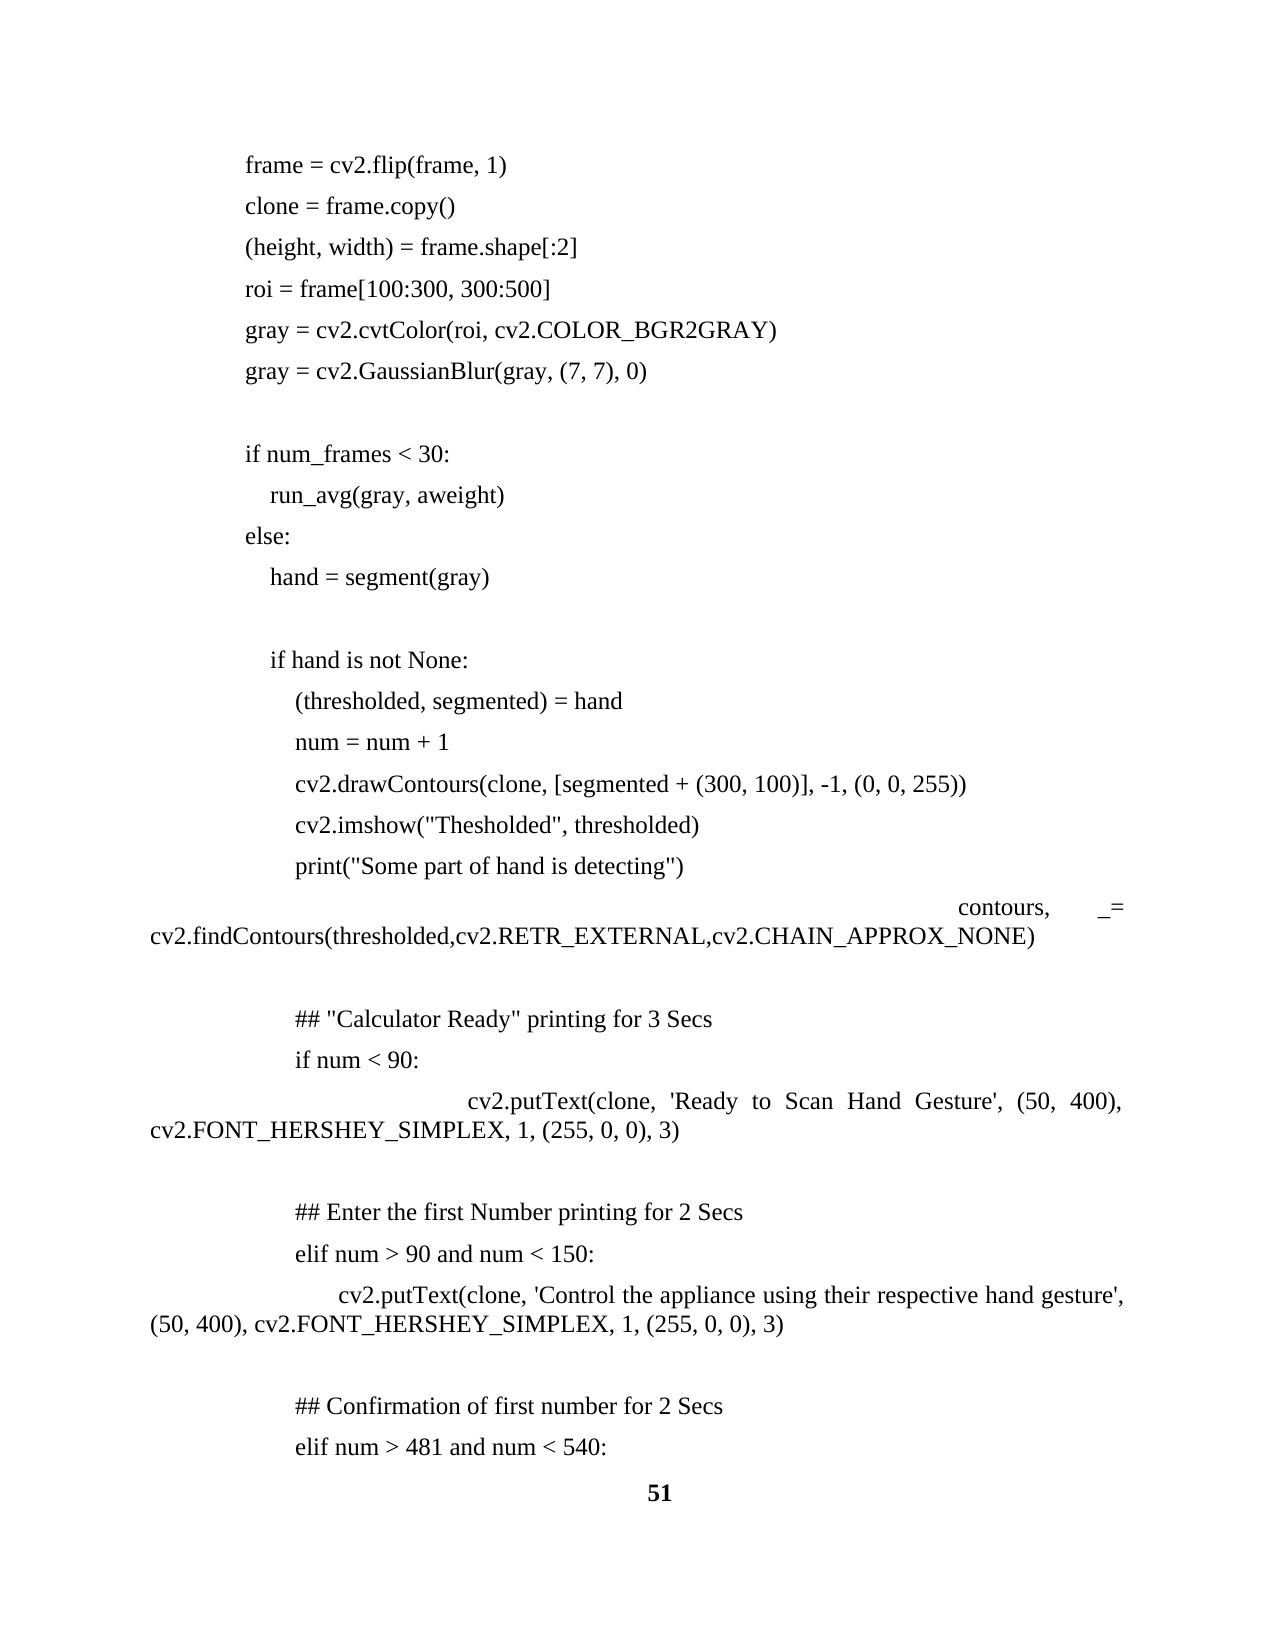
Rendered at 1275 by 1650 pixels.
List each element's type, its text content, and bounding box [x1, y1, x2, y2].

text cv2.drawContours(clone, [segmented + (300, 100)], -1, (0, 0, 255)) [150, 769, 1125, 797]
text clone = frame.copy() [150, 191, 1125, 220]
text (height, width) = frame.shape[:2] [150, 232, 1125, 261]
text roi = frame[100:300, 300:500] [150, 274, 1125, 302]
text run_avg(gray, aweight) [150, 480, 1125, 509]
text ## "Calculator Ready" printing for 3 Secs [150, 1004, 1125, 1032]
text gray = cv2.GaussianBlur(gray, (7, 7), 0) [150, 356, 1125, 385]
text hand = segment(gray) [150, 562, 1125, 591]
text (thresholded, segmented) = hand [150, 686, 1125, 715]
text num = num + 1 [150, 727, 1125, 756]
text frame = cv2.flip(frame, 1) [150, 150, 1125, 179]
text print("Some part of hand is detecting") [150, 851, 1125, 880]
text cv2.imshow("Thesholded", thresholded) [150, 810, 1125, 839]
text gray = cv2.cvtColor(roi, cv2.COLOR_BGR2GRAY) [150, 315, 1125, 344]
text contours, _= cv2.findContours(thresholded,cv2.RETR_EXTERNAL,cv2.CHAIN_APPROX_NONE) [150, 892, 1125, 950]
text if num_frames < 30: [150, 439, 1125, 467]
text else: [150, 521, 1125, 550]
text ## Enter the first Number printing for 2 Secs [150, 1197, 1125, 1226]
text ## Confirmation of first number for 2 Secs [150, 1391, 1125, 1420]
text if hand is not None: [150, 645, 1125, 674]
text elif num > 481 and num < 540: [150, 1432, 1125, 1461]
text cv2.putText(clone, 'Control the appliance using their respective hand gesture', (50, 400), cv2.FONT_HERSHEY_SIMPLEX, 1, (255, 0, 0), 3) [150, 1280, 1125, 1337]
text if num < 90: [150, 1045, 1125, 1074]
text elif num > 90 and num < 150: [150, 1239, 1125, 1267]
text cv2.putText(clone, 'Ready to Scan Hand Gesture', (50, 400), cv2.FONT_HERSHEY_SIMPLEX, 1, (255, 0, 0), 3) [150, 1086, 1125, 1144]
